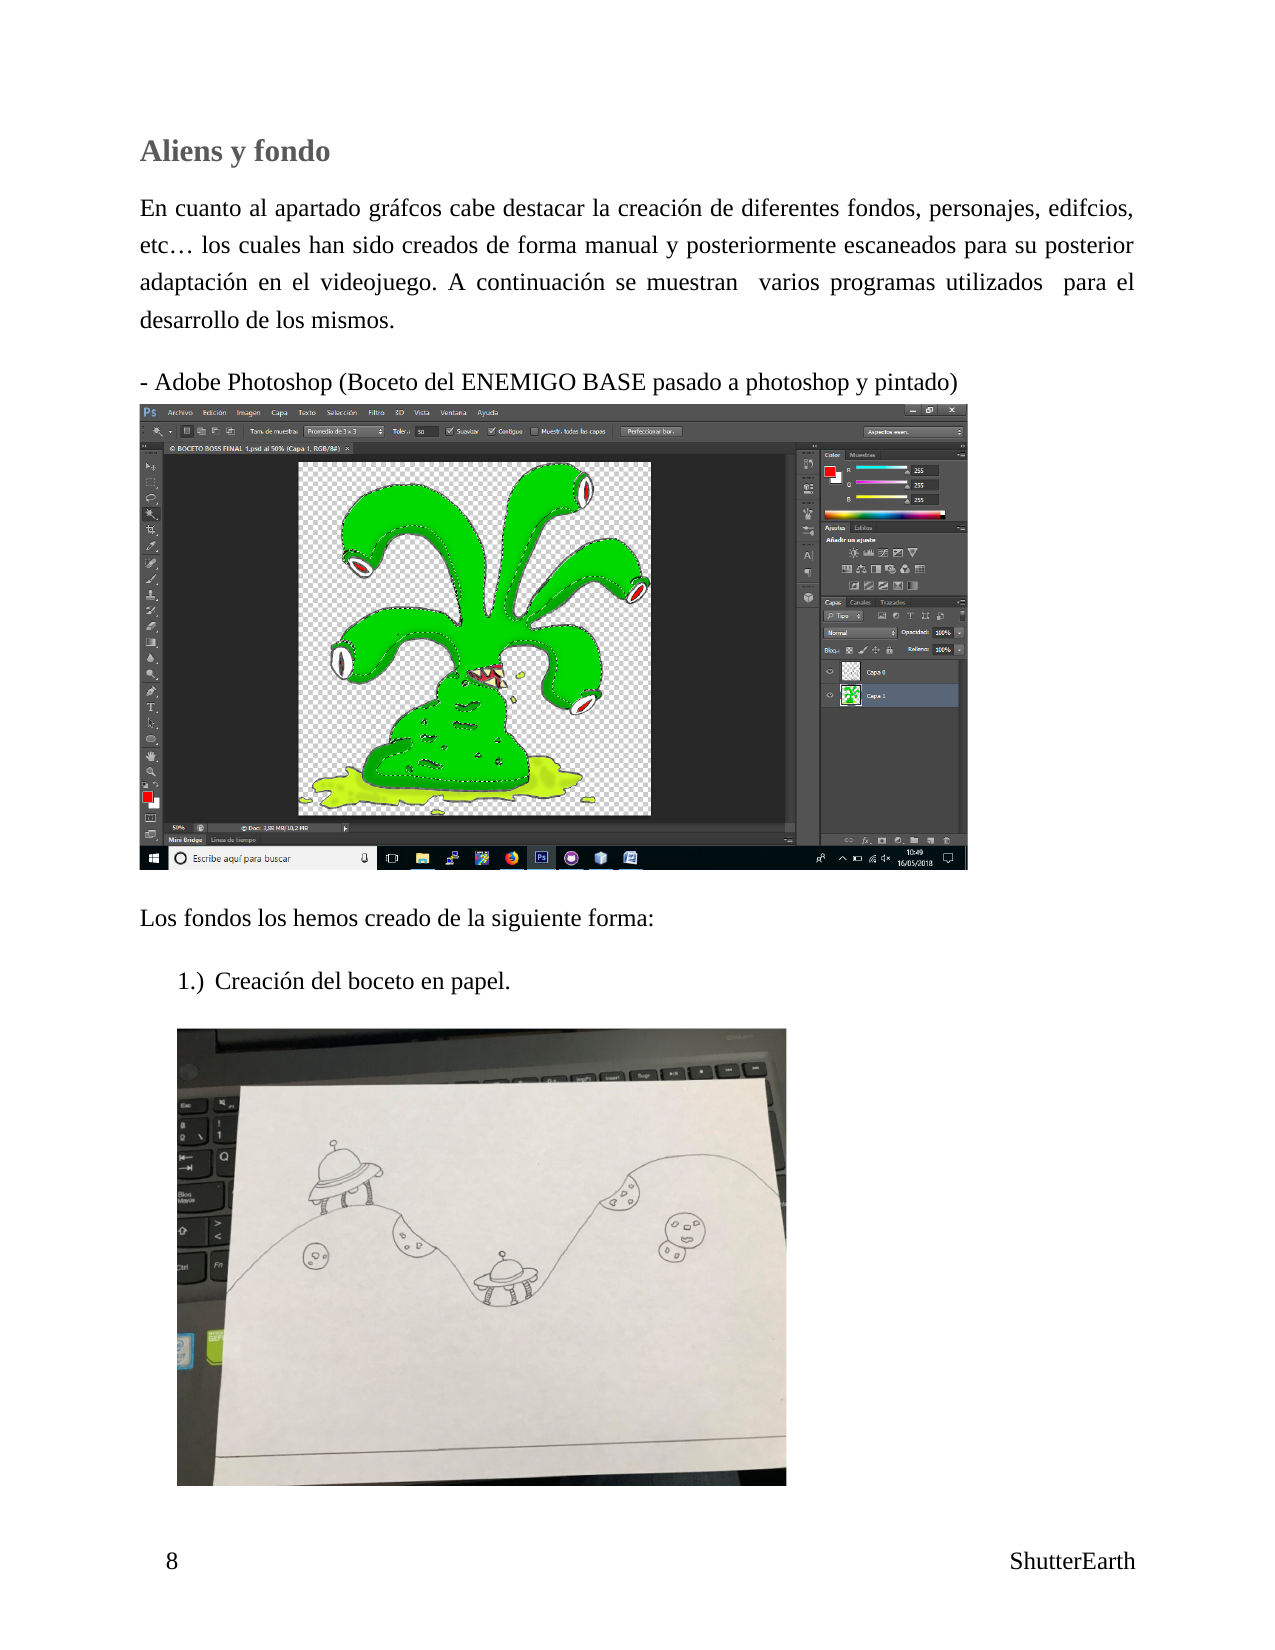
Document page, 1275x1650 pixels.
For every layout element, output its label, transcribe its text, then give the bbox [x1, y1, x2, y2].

text En cuanto al apartado gráfcos cabe destacar la creación de diferentes fondos, personajes, edifcios, etc… los cuales han sido creados de forma manual y posteriormente escaneados para su posterior adaptación en el videojuego. A continuación se muestran varios programas utilizados para el desarrollo de los mismos. [139, 193, 1136, 333]
subtitle Aliens y fondo [139, 132, 1136, 168]
text Los fondos los hemos creado de la siguiente forma: [139, 903, 1136, 932]
picture [177, 1028, 787, 1486]
list Creación del boceto en papel. [177, 966, 1136, 994]
picture [139, 404, 968, 870]
